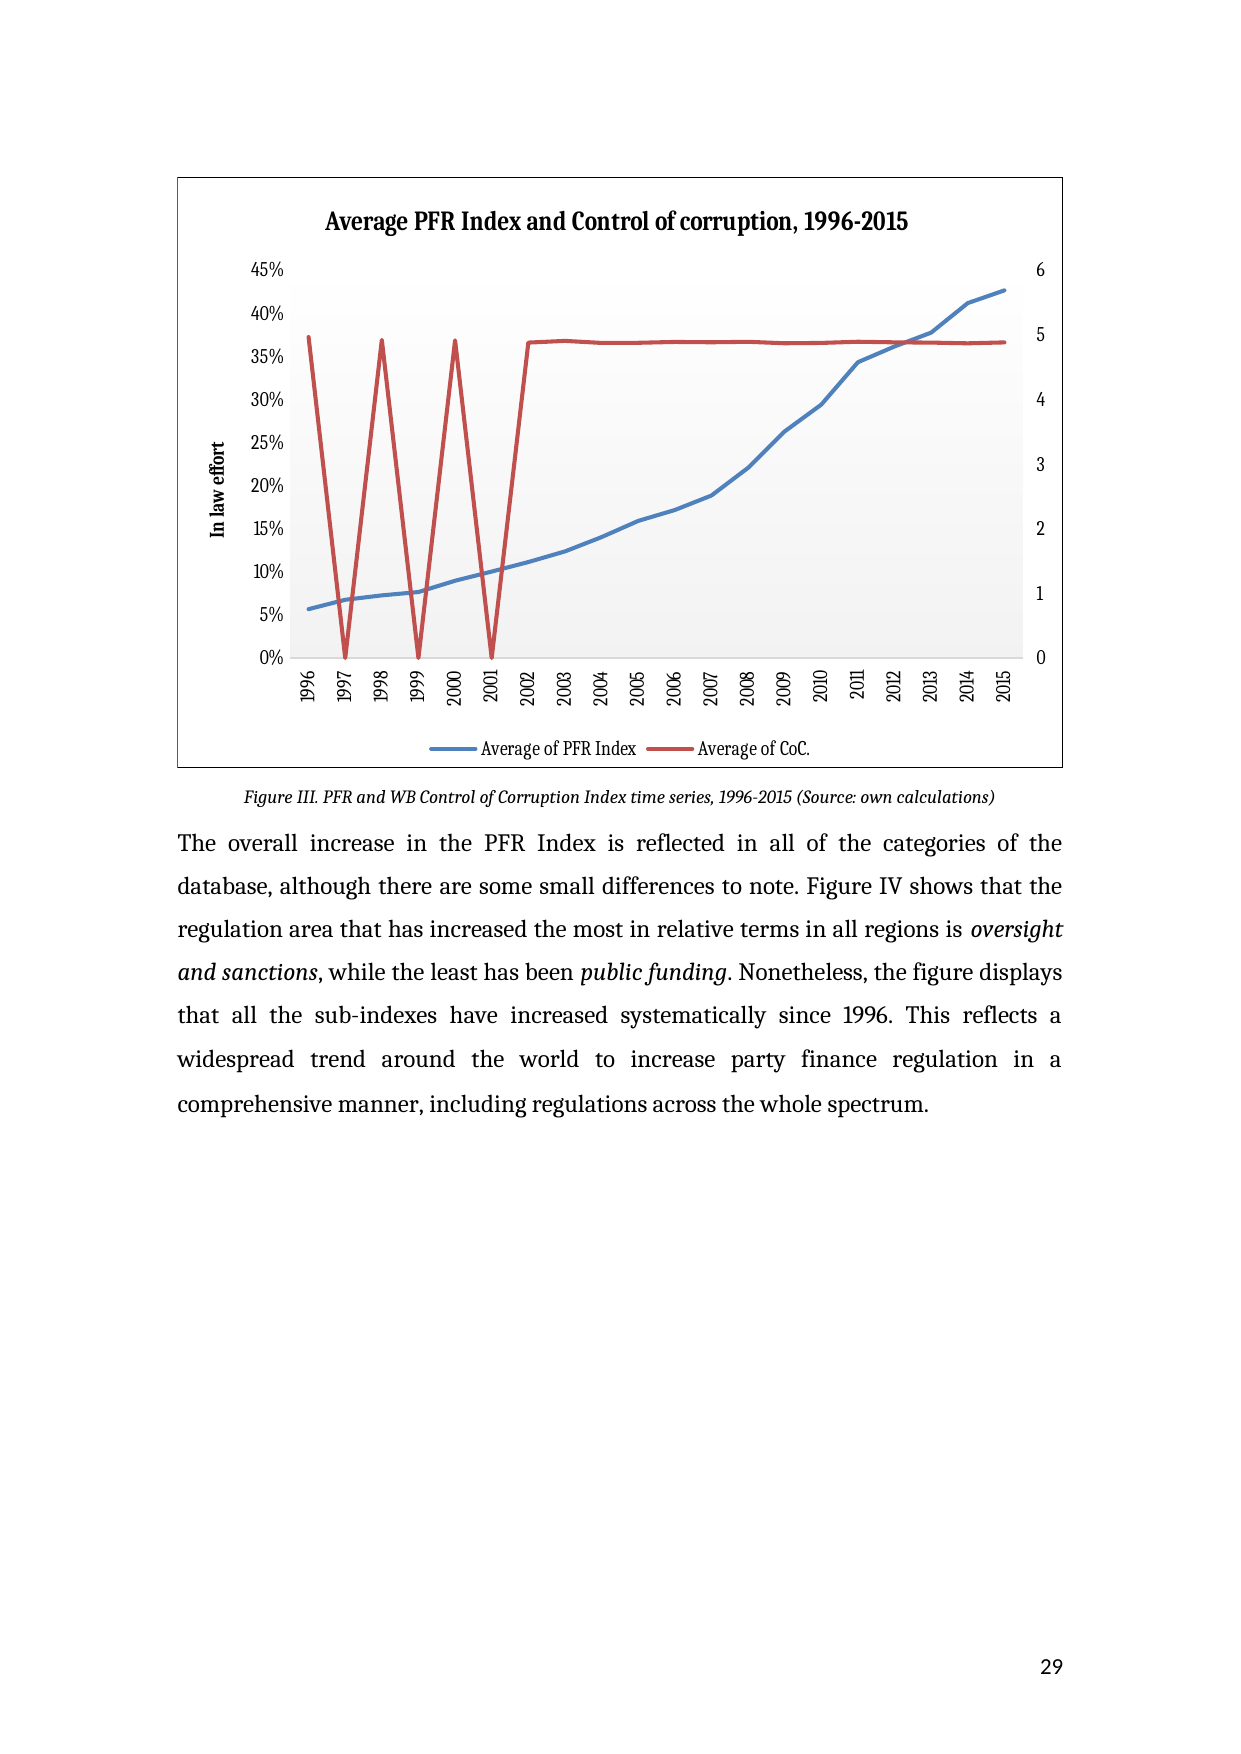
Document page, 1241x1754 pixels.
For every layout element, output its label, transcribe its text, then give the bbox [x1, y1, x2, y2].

text Figure III. PFR and WB Control of Corruption Index time series, 1996-2015 (Source: own calculations) [177, 786, 1063, 808]
text The overall increase in the PFR Index is reflected in all of the categories of the database, although there are some small differences to note. Figure IV shows that the regulation area that has increased the most in relative terms in all regions is oversight and sanctions, while the least has been public funding. Nonetheless, the figure displays that all the sub-indexes have increased systematically since 1996. This reflects a widespread trend around the world to increase party finance regulation in a comprehensive manner, including regulations across the whole spectrum. [177, 829, 1063, 1119]
